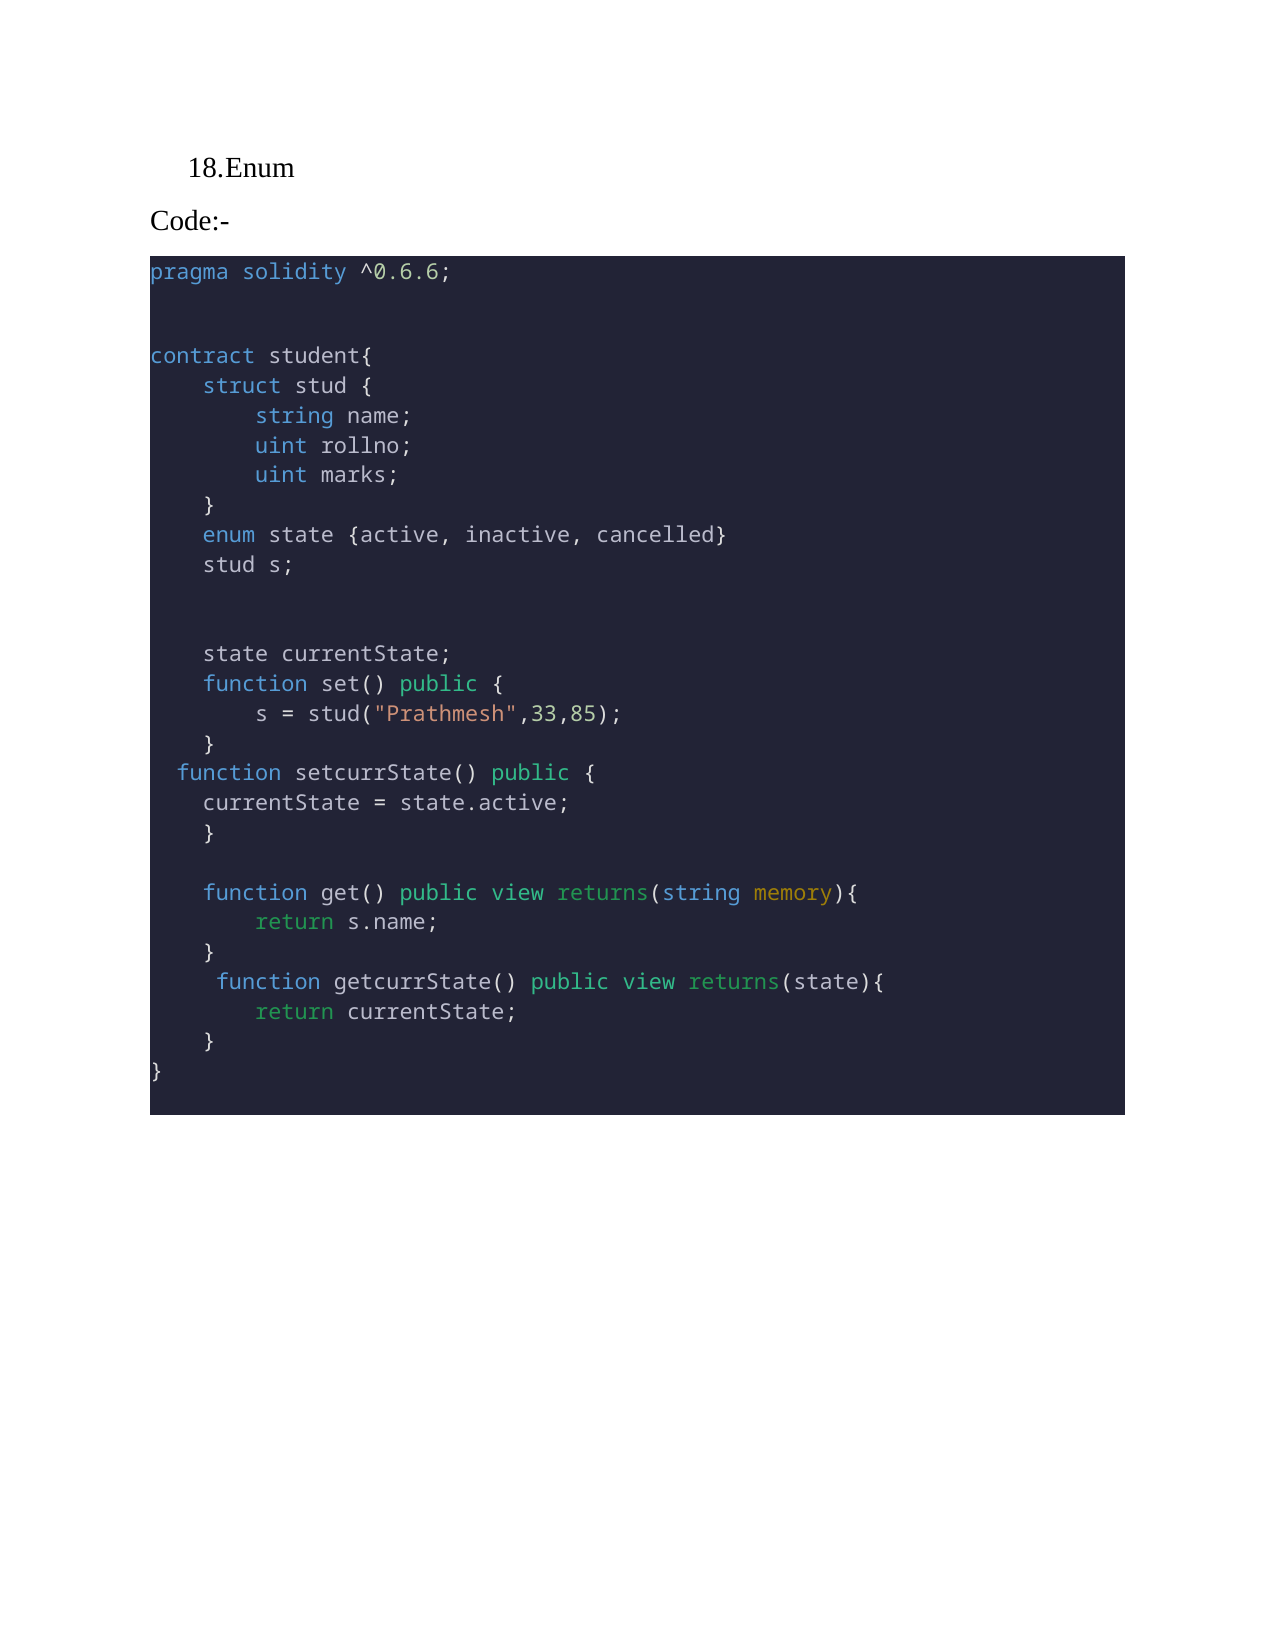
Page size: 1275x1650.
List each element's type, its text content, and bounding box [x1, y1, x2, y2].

text enum state {active, inactive, cancelled} [150, 519, 1125, 549]
text function get() public view returns(string memory){ [150, 876, 1125, 906]
text function setcurrState() public { [150, 757, 1125, 787]
text return currentState; [150, 996, 1125, 1025]
text string name; [150, 400, 1125, 429]
text state currentState; [150, 638, 1125, 668]
text uint rollno; [150, 429, 1125, 459]
list Enum [187, 150, 1125, 183]
text s = stud("Prathmesh",33,85); [150, 698, 1125, 727]
text } [150, 1055, 1125, 1085]
text } [150, 1025, 1125, 1055]
text } [150, 817, 1125, 847]
text contract student{ [150, 340, 1125, 370]
text stud s; [150, 549, 1125, 578]
text uint marks; [150, 459, 1125, 489]
text pragma solidity ^0.6.6; [150, 256, 1125, 285]
text } [150, 936, 1125, 966]
text Code:- [150, 203, 1125, 236]
text return s.name; [150, 906, 1125, 936]
text function getcurrState() public view returns(state){ [150, 966, 1125, 996]
text } [150, 727, 1125, 757]
text } [150, 489, 1125, 519]
text struct stud { [150, 370, 1125, 400]
text currentState = state.active; [150, 787, 1125, 817]
text function set() public { [150, 668, 1125, 698]
